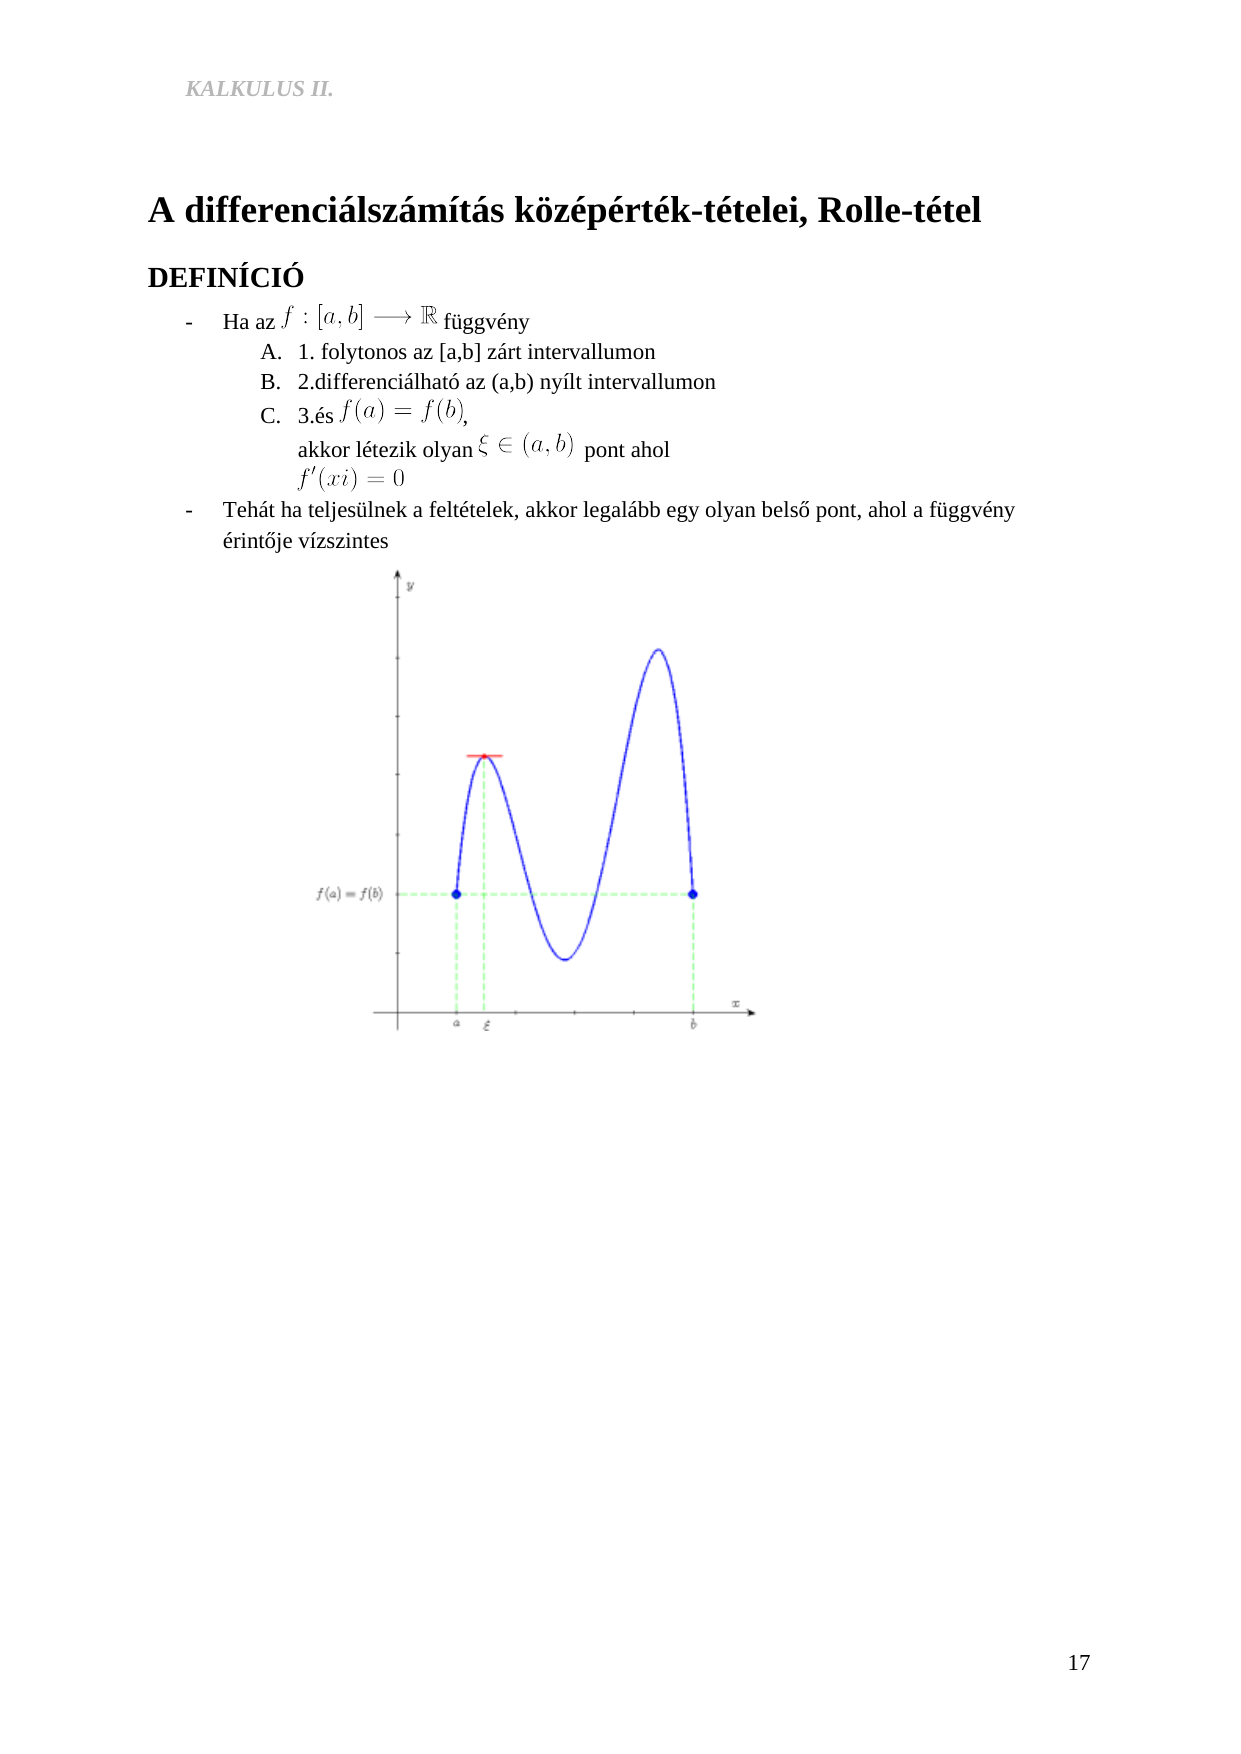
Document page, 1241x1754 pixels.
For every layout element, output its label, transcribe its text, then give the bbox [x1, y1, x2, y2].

list 1. folytonos az [a,b] zárt intervallumon [260, 338, 1090, 364]
picture [478, 432, 573, 458]
subtitle A differenciálszámítás középérték-tételei, Rolle-tétel [148, 187, 1090, 231]
list Ha az függvény [185, 304, 1090, 334]
picture [281, 304, 438, 330]
list 2.differenciálható az (a,b) nyílt intervallumon [260, 368, 1090, 395]
subtitle DEFINÍCIÓ [148, 260, 1090, 293]
picture [297, 556, 768, 1031]
list Tehát ha teljesülnek a feltételek, akkor legalább egy olyan belső pont, ahol a függvény érintője vízszintes [185, 496, 1090, 553]
list 3.és , [260, 398, 1090, 428]
text akkor létezik olyan pont ahol [223, 432, 1090, 462]
picture [297, 466, 404, 492]
picture [339, 398, 463, 424]
